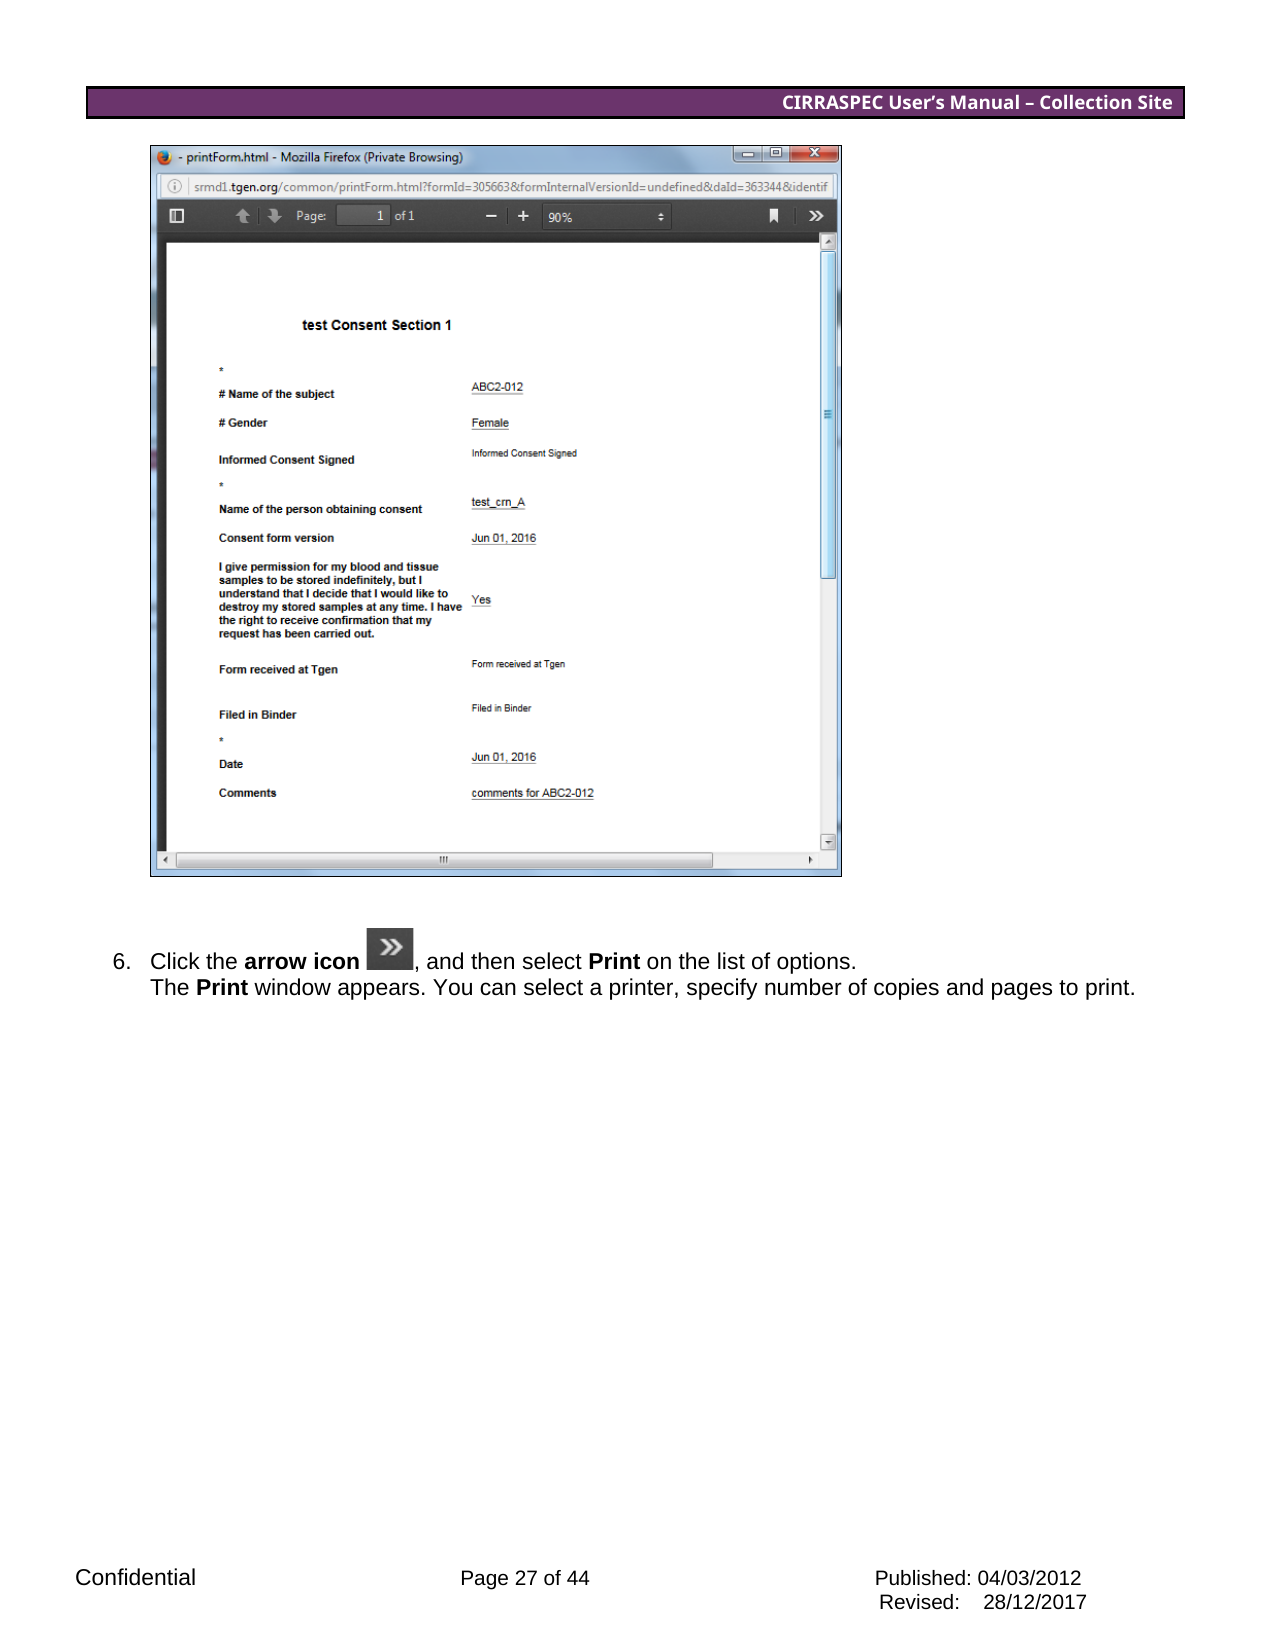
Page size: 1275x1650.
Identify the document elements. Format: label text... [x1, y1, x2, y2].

text The Print window appears. You can select a printer, specify number of copies and pages to print. [150, 974, 1181, 1027]
list Click the arrow icon , and then select Print on the list of options. [112, 929, 1181, 974]
picture [151, 146, 841, 876]
picture [366, 928, 414, 970]
